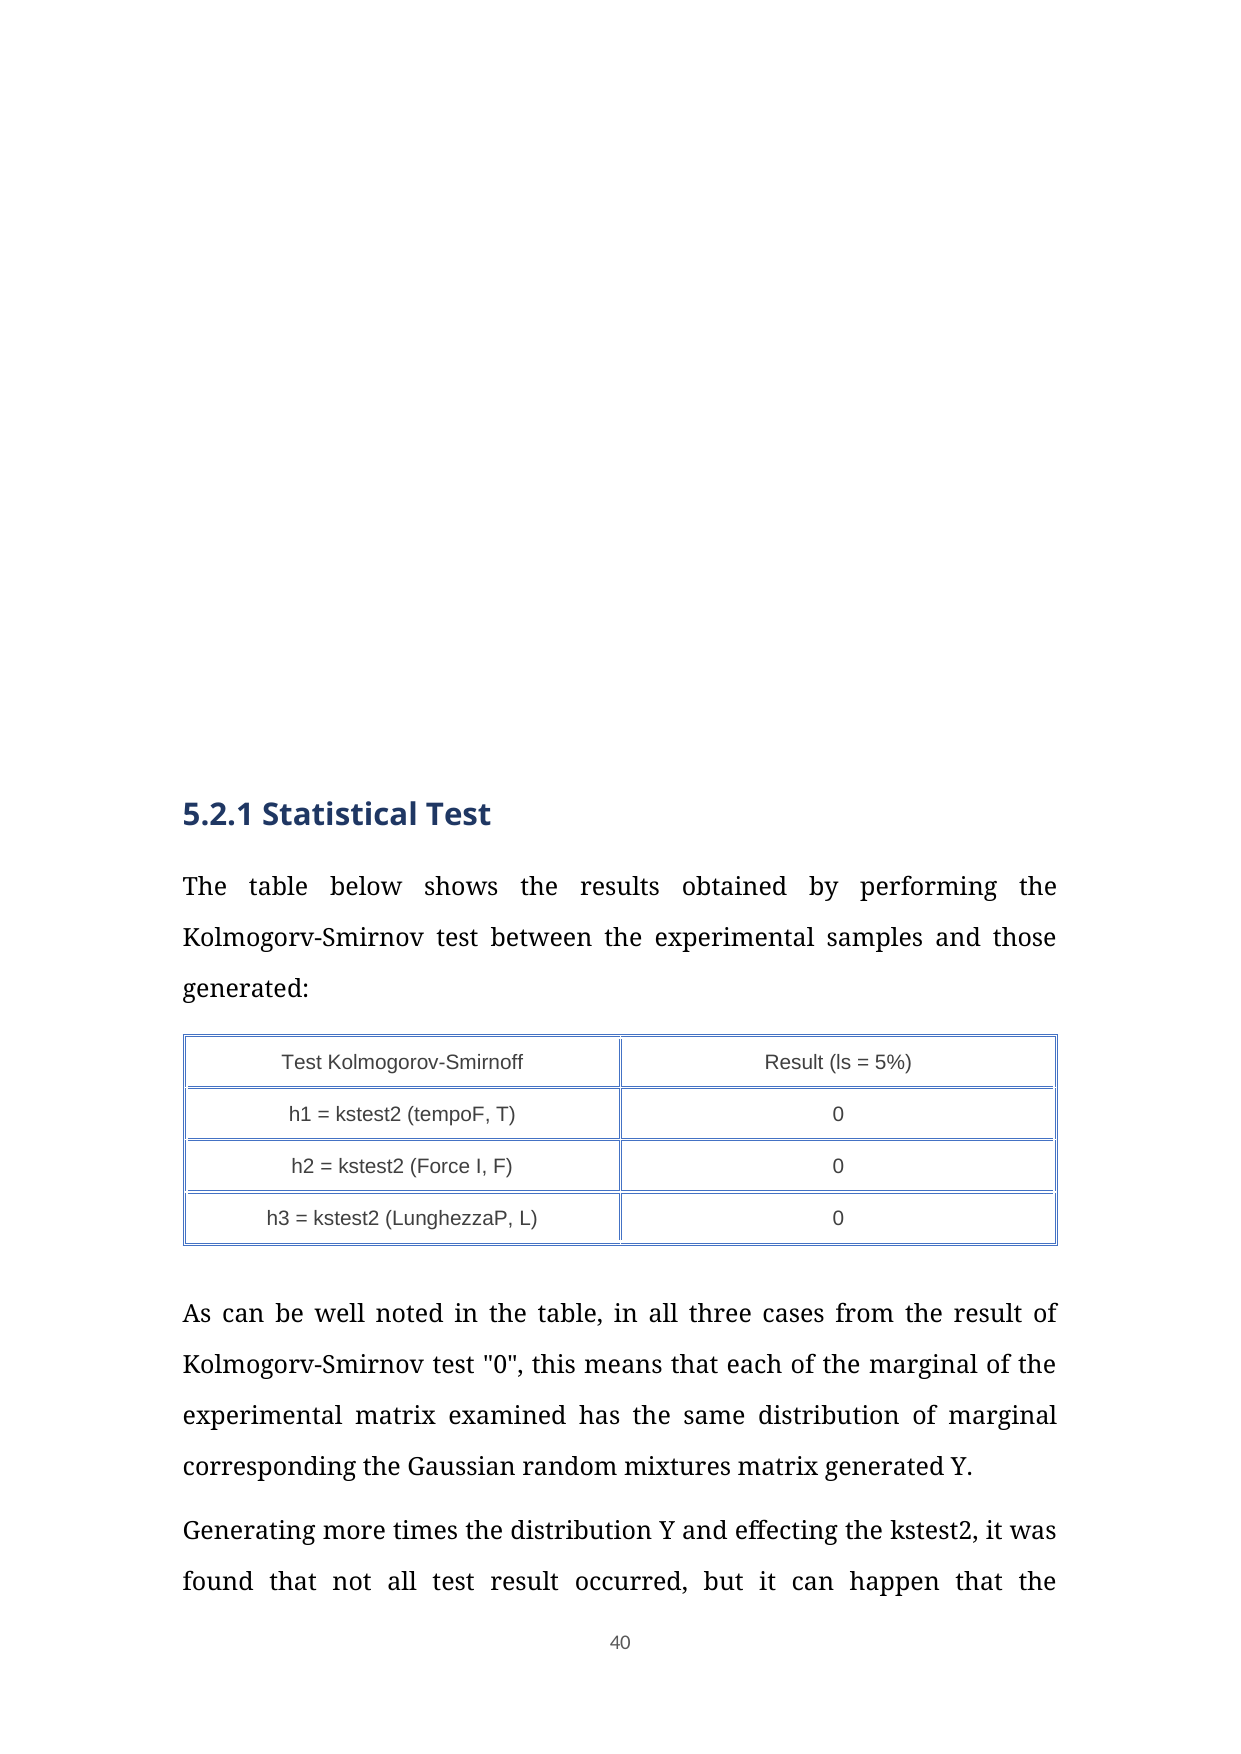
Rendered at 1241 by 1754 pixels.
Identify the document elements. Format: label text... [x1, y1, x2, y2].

table_cell h3 = kstest2 (LunghezzaP, L) [184, 1190, 620, 1242]
table_header Test Kolmogorov-Smirnoff [186, 1037, 620, 1086]
table_cell 0 [620, 1138, 1056, 1190]
table_cell 0 [620, 1086, 1056, 1138]
table_cell h2 = kstest2 (Force I, F) [184, 1138, 620, 1190]
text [182, 1513, 1058, 1598]
text The table below shows the results obtained by performing the Kolmogorv-Smirnov test between the experimental samples and those generated: [182, 882, 1058, 1004]
text As can be well noted in the table, in all three cases from the result of Kolmogorv-Smirnov test "0", this means that each of the marginal of the experimental matrix examined has the same distribution of marginal corresponding the Gaussian random mixtures matrix generated Y. [182, 1296, 1058, 1483]
table_cell 0 [620, 1190, 1056, 1242]
table_cell h1 = kstest2 (tempoF, T) [184, 1086, 620, 1138]
table_header Result (ls = 5%) [620, 1037, 1055, 1086]
subtitle 5.2.1 Statistical Test [182, 792, 1058, 835]
